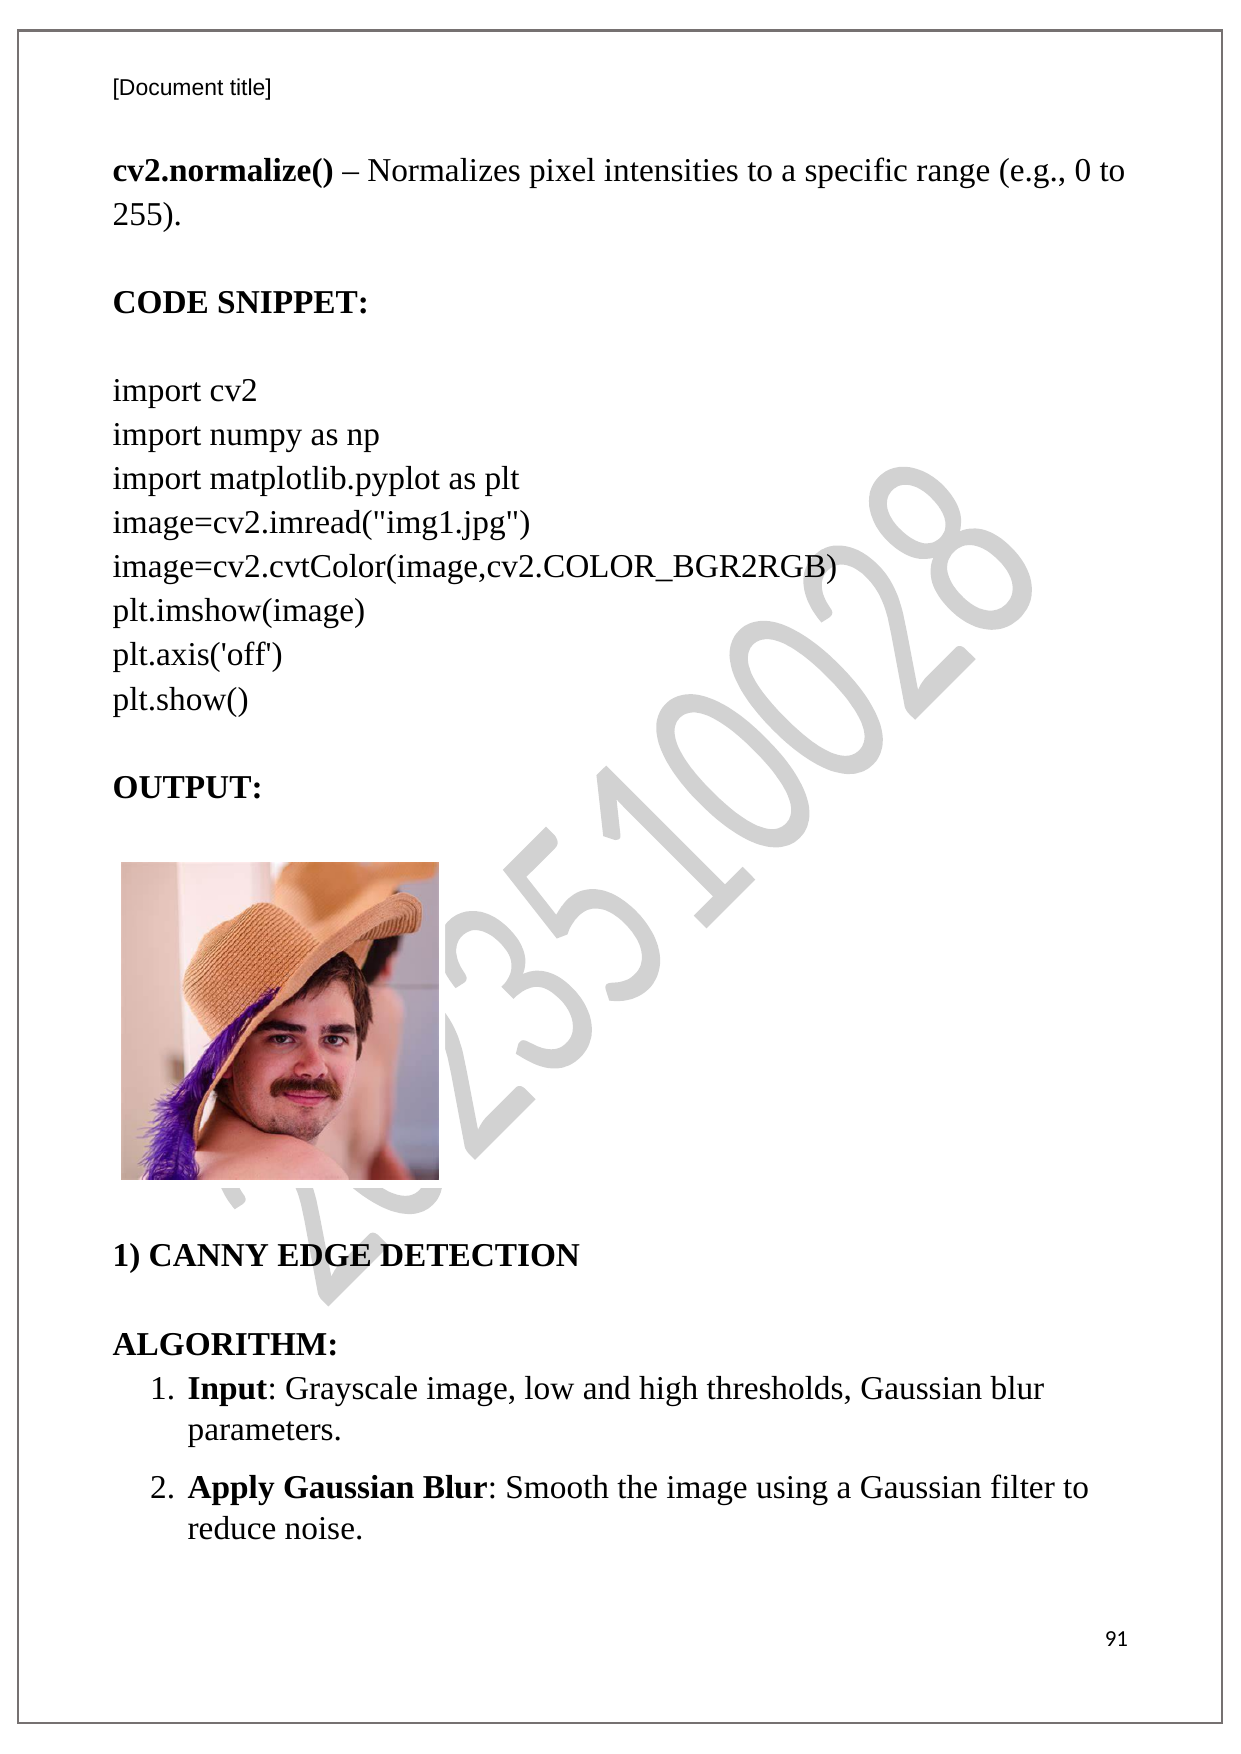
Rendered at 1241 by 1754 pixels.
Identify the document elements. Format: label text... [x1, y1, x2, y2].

text image=cv2.cvtColor(image,cv2.COLOR_BGR2RGB) [112, 547, 1128, 585]
text 1) CANNY EDGE DETECTION [112, 1236, 1128, 1274]
text plt.axis('off') [112, 635, 1128, 673]
list Apply Gaussian Blur: Smooth the image using a Gaussian filter to reduce noise. [150, 1467, 1128, 1547]
text plt.imshow(image) [112, 591, 1128, 629]
text image=cv2.imread("img1.jpg") [112, 502, 1128, 541]
text import numpy as np [112, 414, 1128, 453]
picture [112, 855, 446, 1188]
text import cv2 [112, 370, 1128, 409]
text OUTPUT: [112, 767, 1128, 805]
text ALGORITHM: [112, 1324, 1128, 1362]
text cv2.normalize() – Normalizes pixel intensities to a specific range (e.g., 0 to 255). [112, 150, 1128, 232]
list Input: Grayscale image, low and high thresholds, Gaussian blur parameters. [150, 1368, 1128, 1448]
text import matplotlib.pyplot as plt [112, 458, 1128, 497]
text plt.show() [112, 679, 1128, 717]
text CODE SNIPPET: [112, 282, 1128, 321]
